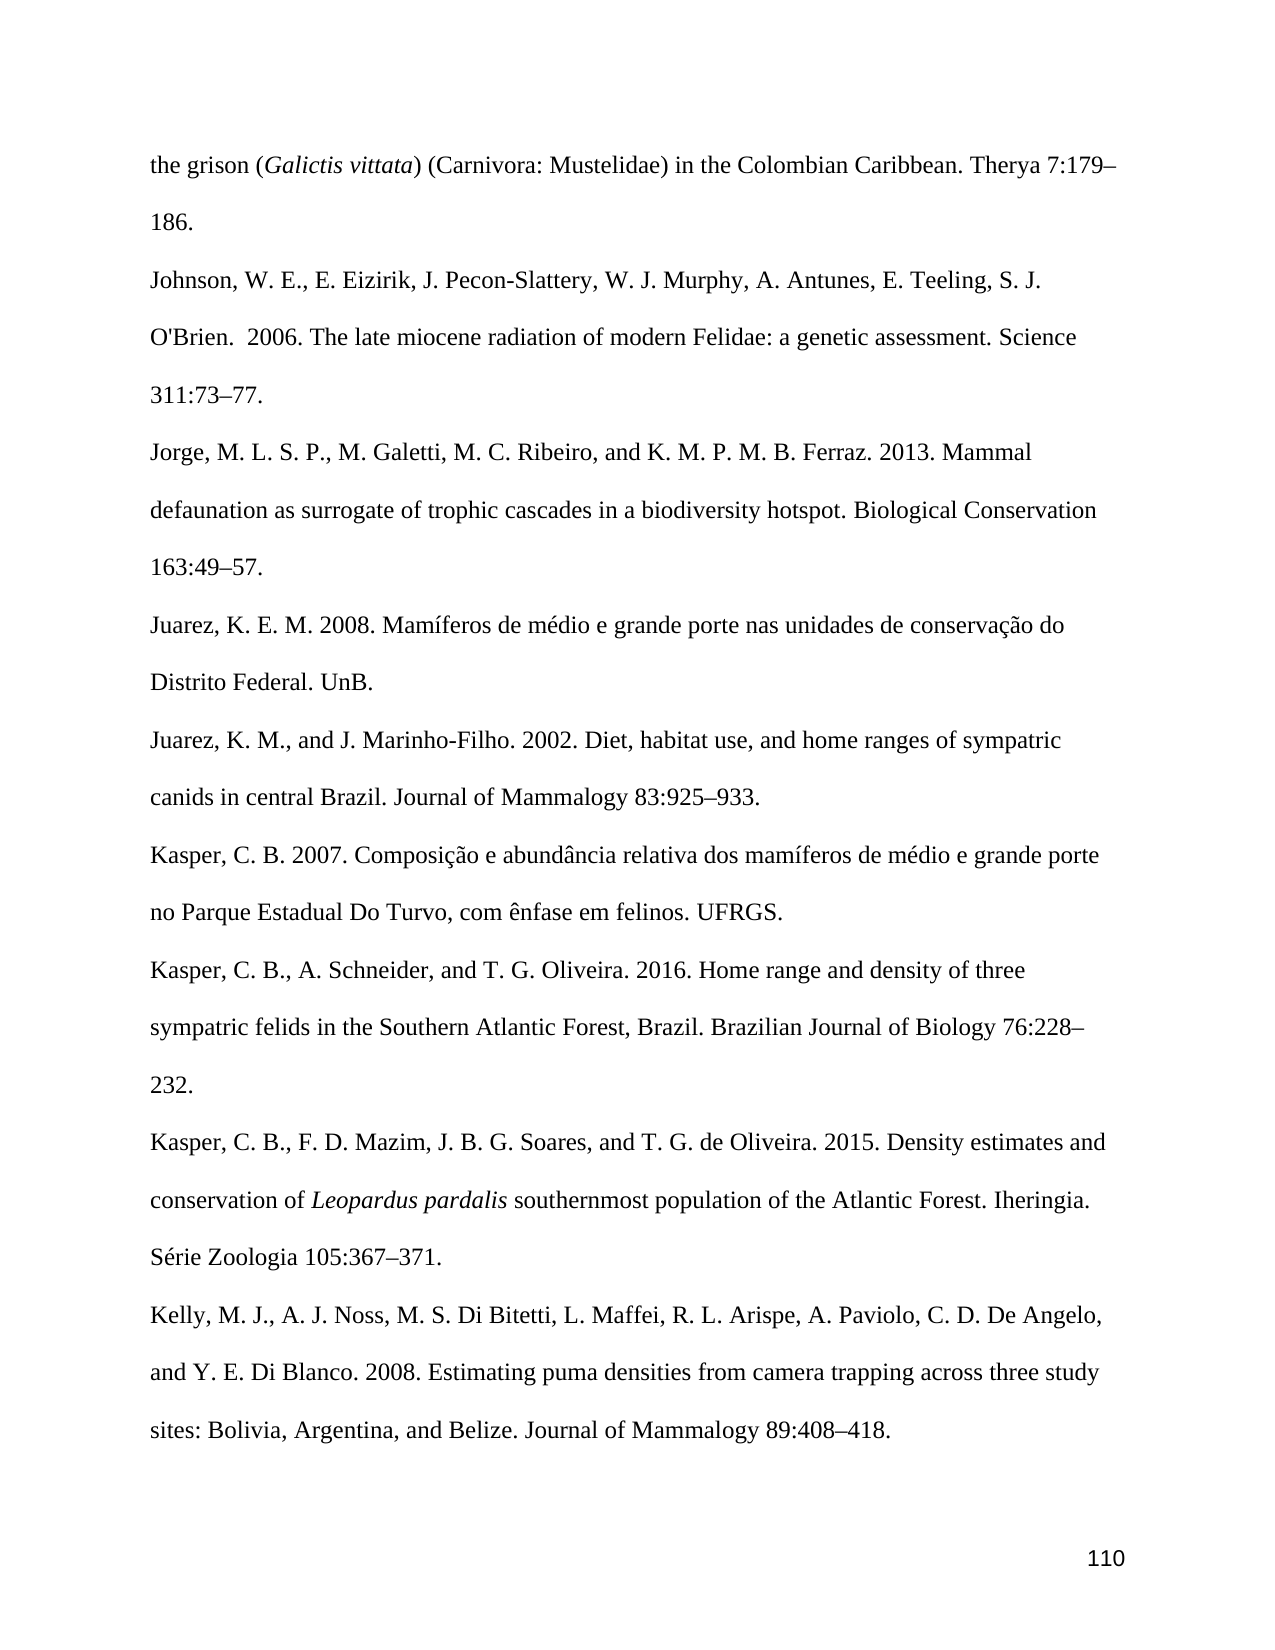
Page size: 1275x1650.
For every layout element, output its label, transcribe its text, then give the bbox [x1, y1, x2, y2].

text Juarez, K. E. M. 2008. Mamíferos de médio e grande porte nas unidades de conservação do Distrito Federal. UnB. [150, 610, 1125, 696]
text Kasper, C. B. 2007. Composição e abundância relativa dos mamíferos de médio e grande porte no Parque Estadual Do Turvo, com ênfase em felinos. UFRGS. [150, 840, 1125, 926]
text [150, 150, 1125, 236]
text Kelly, M. J., A. J. Noss, M. S. Di Bitetti, L. Maffei, R. L. Arispe, A. Paviolo, C. D. De Angelo, and Y. E. Di Blanco. 2008. Estimating puma densities from camera trapping across three study sites: Bolivia, Argentina, and Belize. Journal of Mammalogy 89:408–418. [150, 1300, 1125, 1444]
text Jorge, M. L. S. P., M. Galetti, M. C. Ribeiro, and K. M. P. M. B. Ferraz. 2013. Mammal defaunation as surrogate of trophic cascades in a biodiversity hotspot. Biological Conservation 163:49–57. [150, 437, 1125, 581]
text Juarez, K. M., and J. Marinho-Filho. 2002. Diet, habitat use, and home ranges of sympatric canids in central Brazil. Journal of Mammalogy 83:925–933. [150, 725, 1125, 811]
text Kasper, C. B., A. Schneider, and T. G. Oliveira. 2016. Home range and density of three sympatric felids in the Southern Atlantic Forest, Brazil. Brazilian Journal of Biology 76:228–232. [150, 955, 1125, 1099]
text Johnson, W. E., E. Eizirik, J. Pecon-Slattery, W. J. Murphy, A. Antunes, E. Teeling, S. J. O'Brien. 2006. The late miocene radiation of modern Felidae: a genetic assessment. Science 311:73–77. [150, 265, 1125, 409]
text Kasper, C. B., F. D. Mazim, J. B. G. Soares, and T. G. de Oliveira. 2015. Density estimates and conservation of Leopardus pardalis southernmost population of the Atlantic Forest. Iheringia. Série Zoologia 105:367–371. [150, 1127, 1125, 1271]
